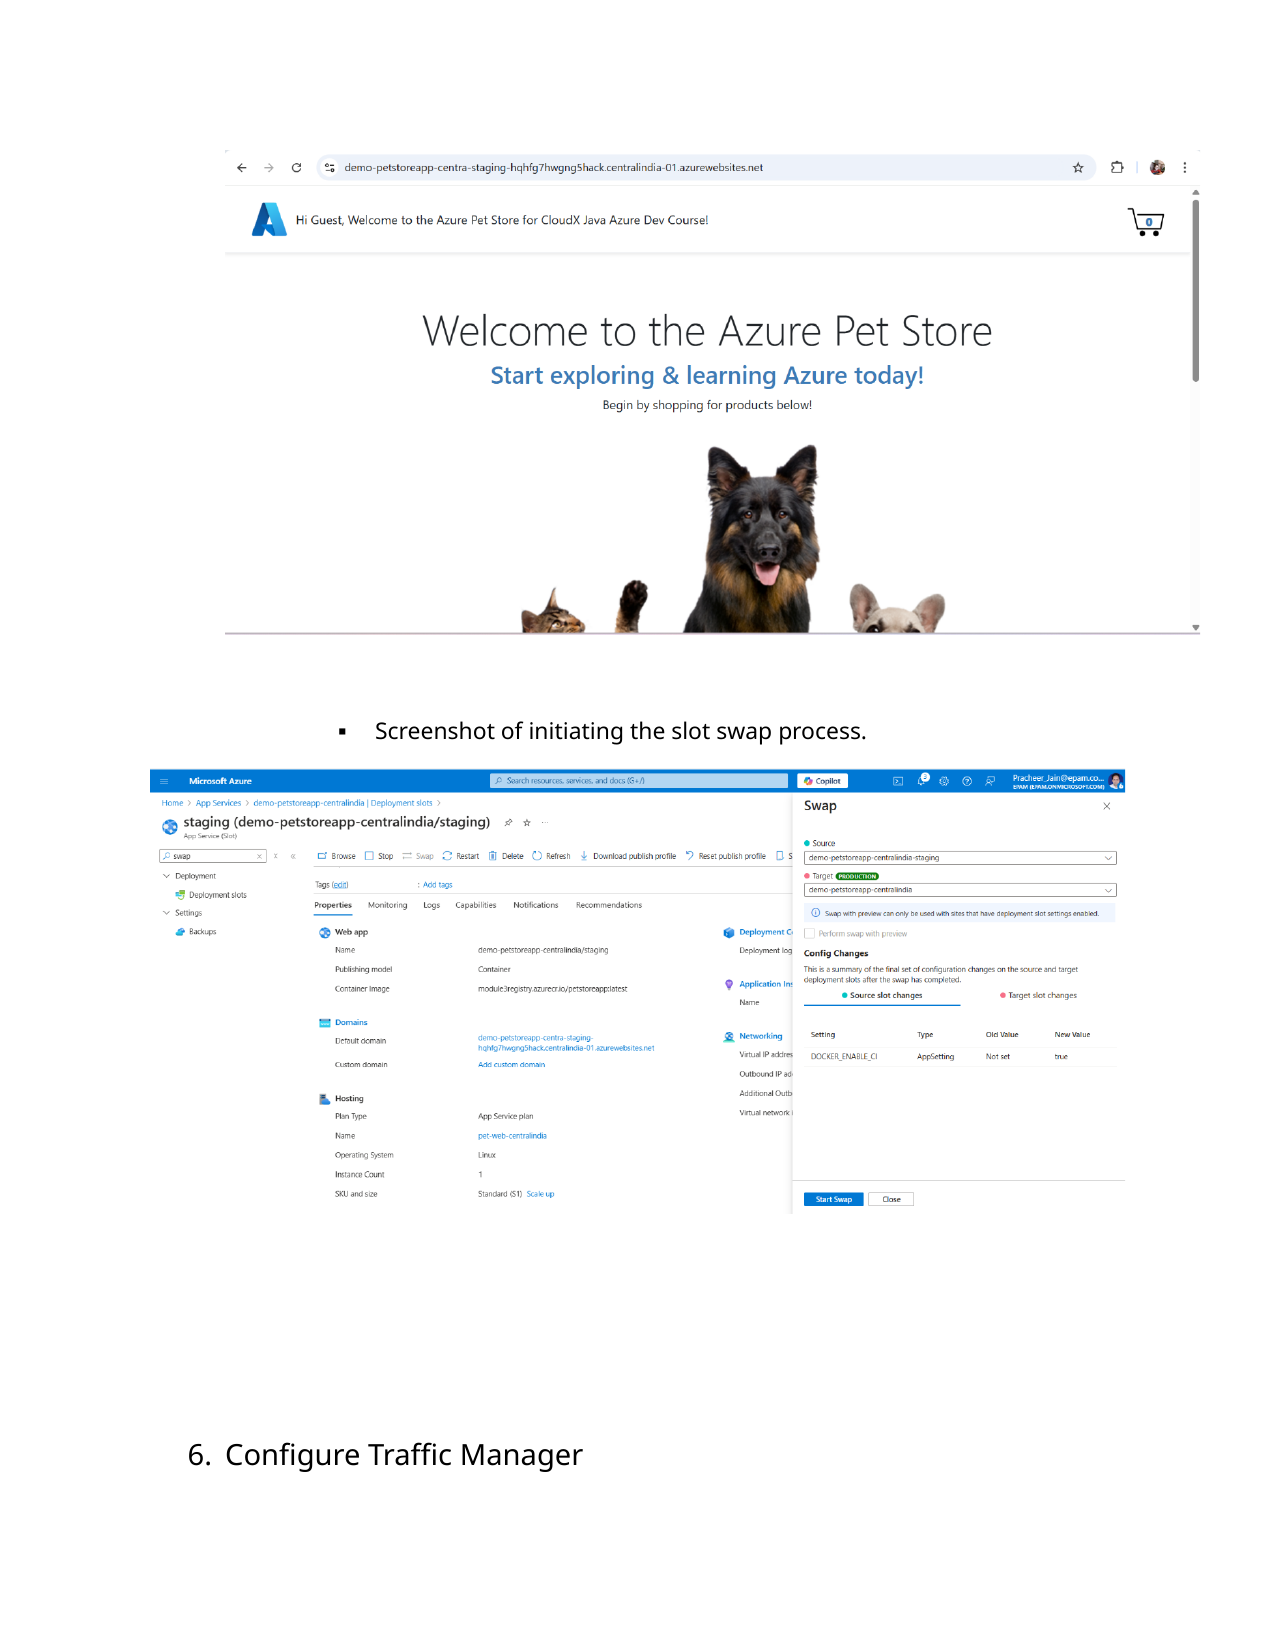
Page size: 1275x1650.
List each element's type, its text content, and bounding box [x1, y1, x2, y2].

picture [225, 150, 1200, 635]
picture [150, 765, 1125, 1214]
list Screenshot of initiating the slot swap process. [337, 714, 1125, 746]
list Configure Traffic Manager [187, 1434, 1125, 1474]
